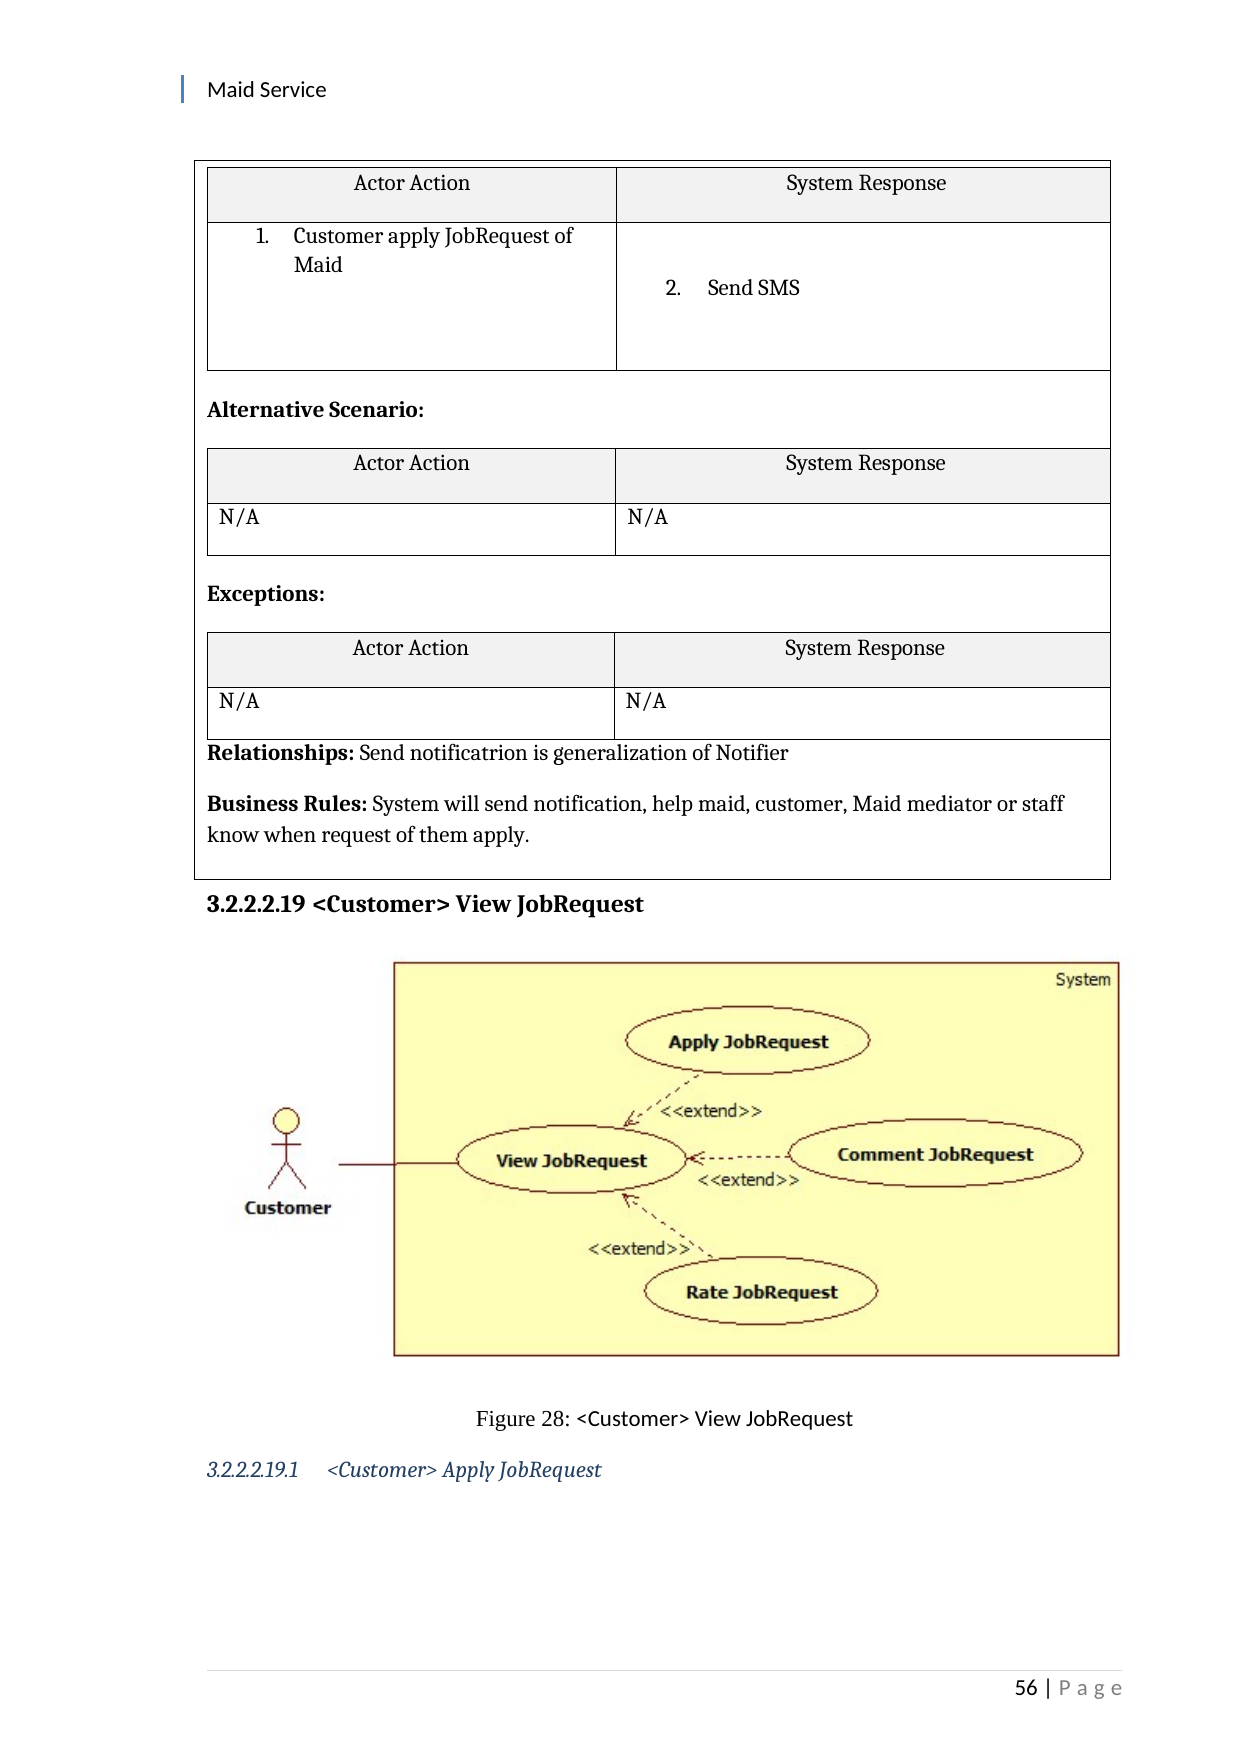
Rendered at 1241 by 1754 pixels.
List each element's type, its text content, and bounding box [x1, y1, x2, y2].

subtitle <Customer> View JobRequest [207, 890, 1122, 919]
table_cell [195, 161, 1110, 878]
picture [206, 931, 1150, 1388]
subtitle <Customer> Apply JobRequest [207, 1457, 1122, 1484]
